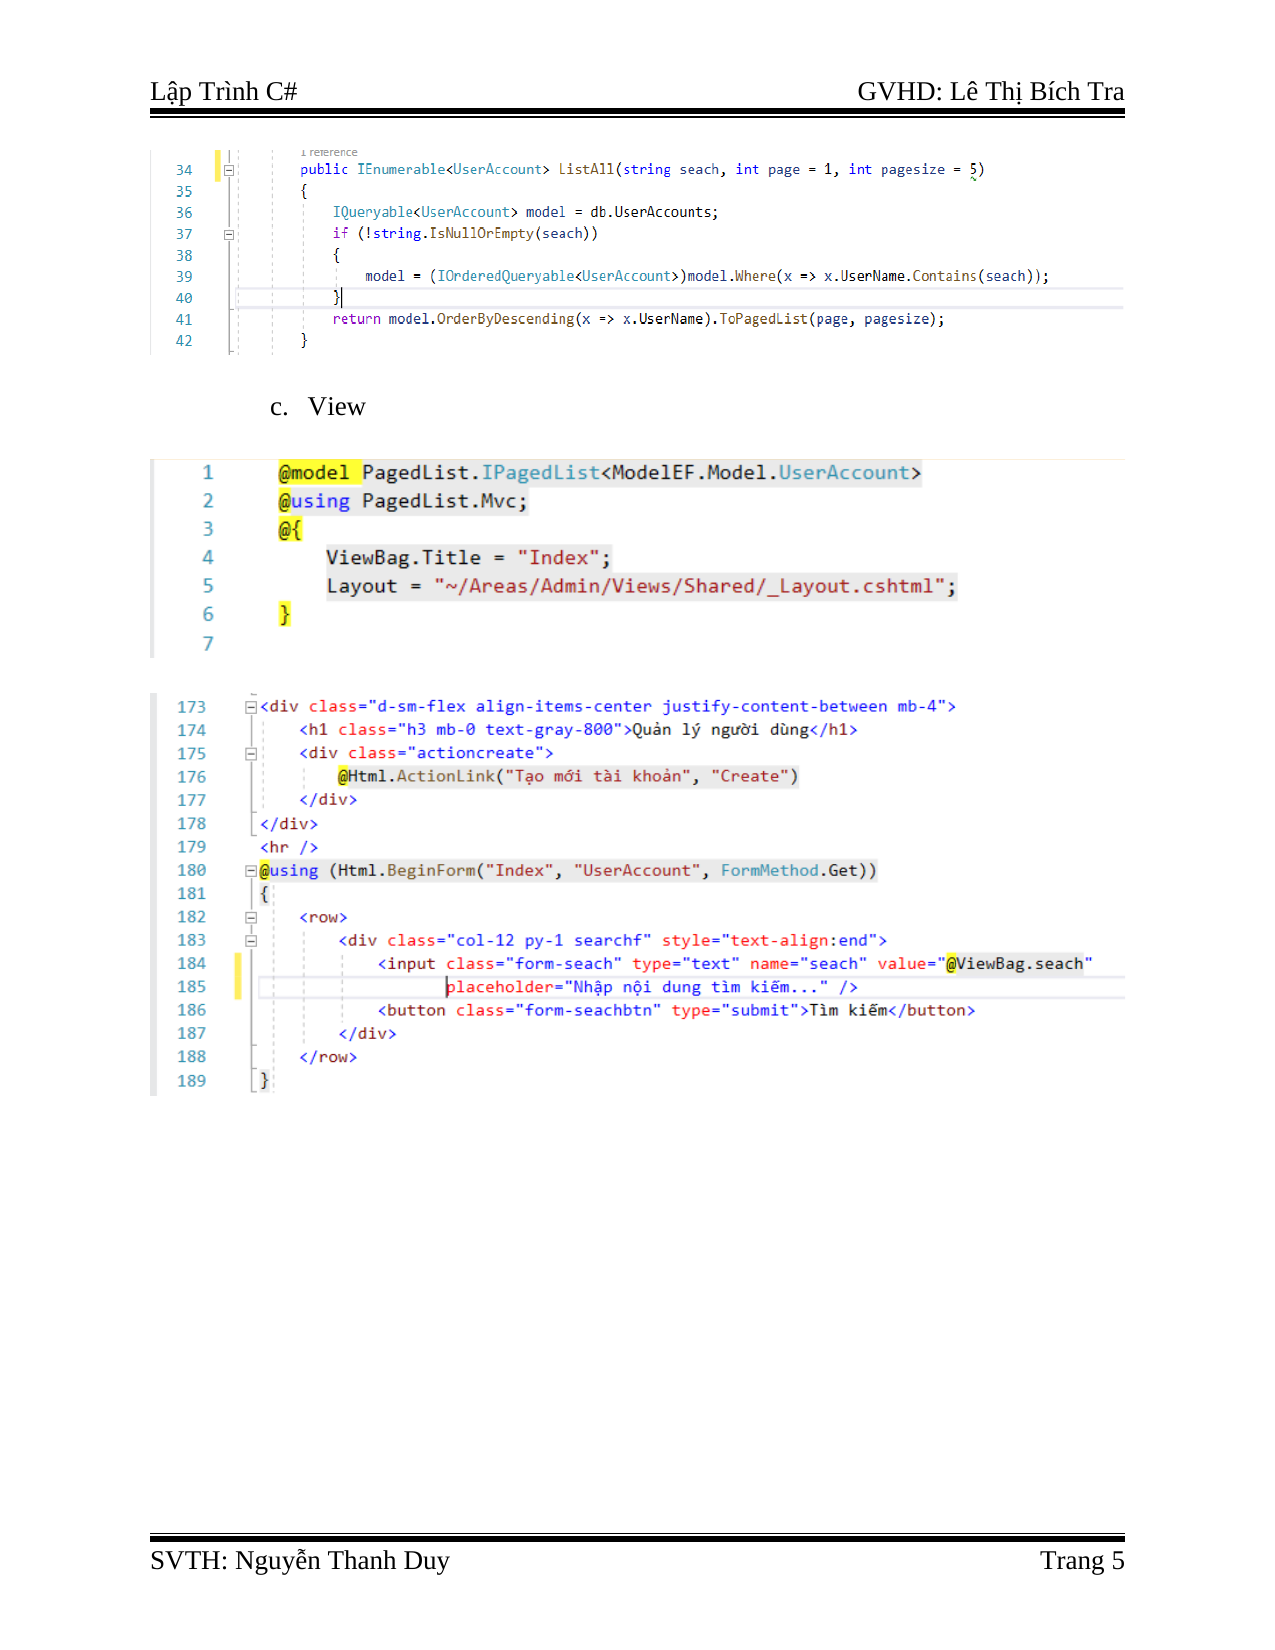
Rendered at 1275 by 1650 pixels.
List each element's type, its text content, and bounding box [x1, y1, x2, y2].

list View [270, 391, 1125, 422]
picture [150, 459, 1125, 658]
picture [150, 693, 1125, 1096]
picture [150, 150, 1124, 355]
